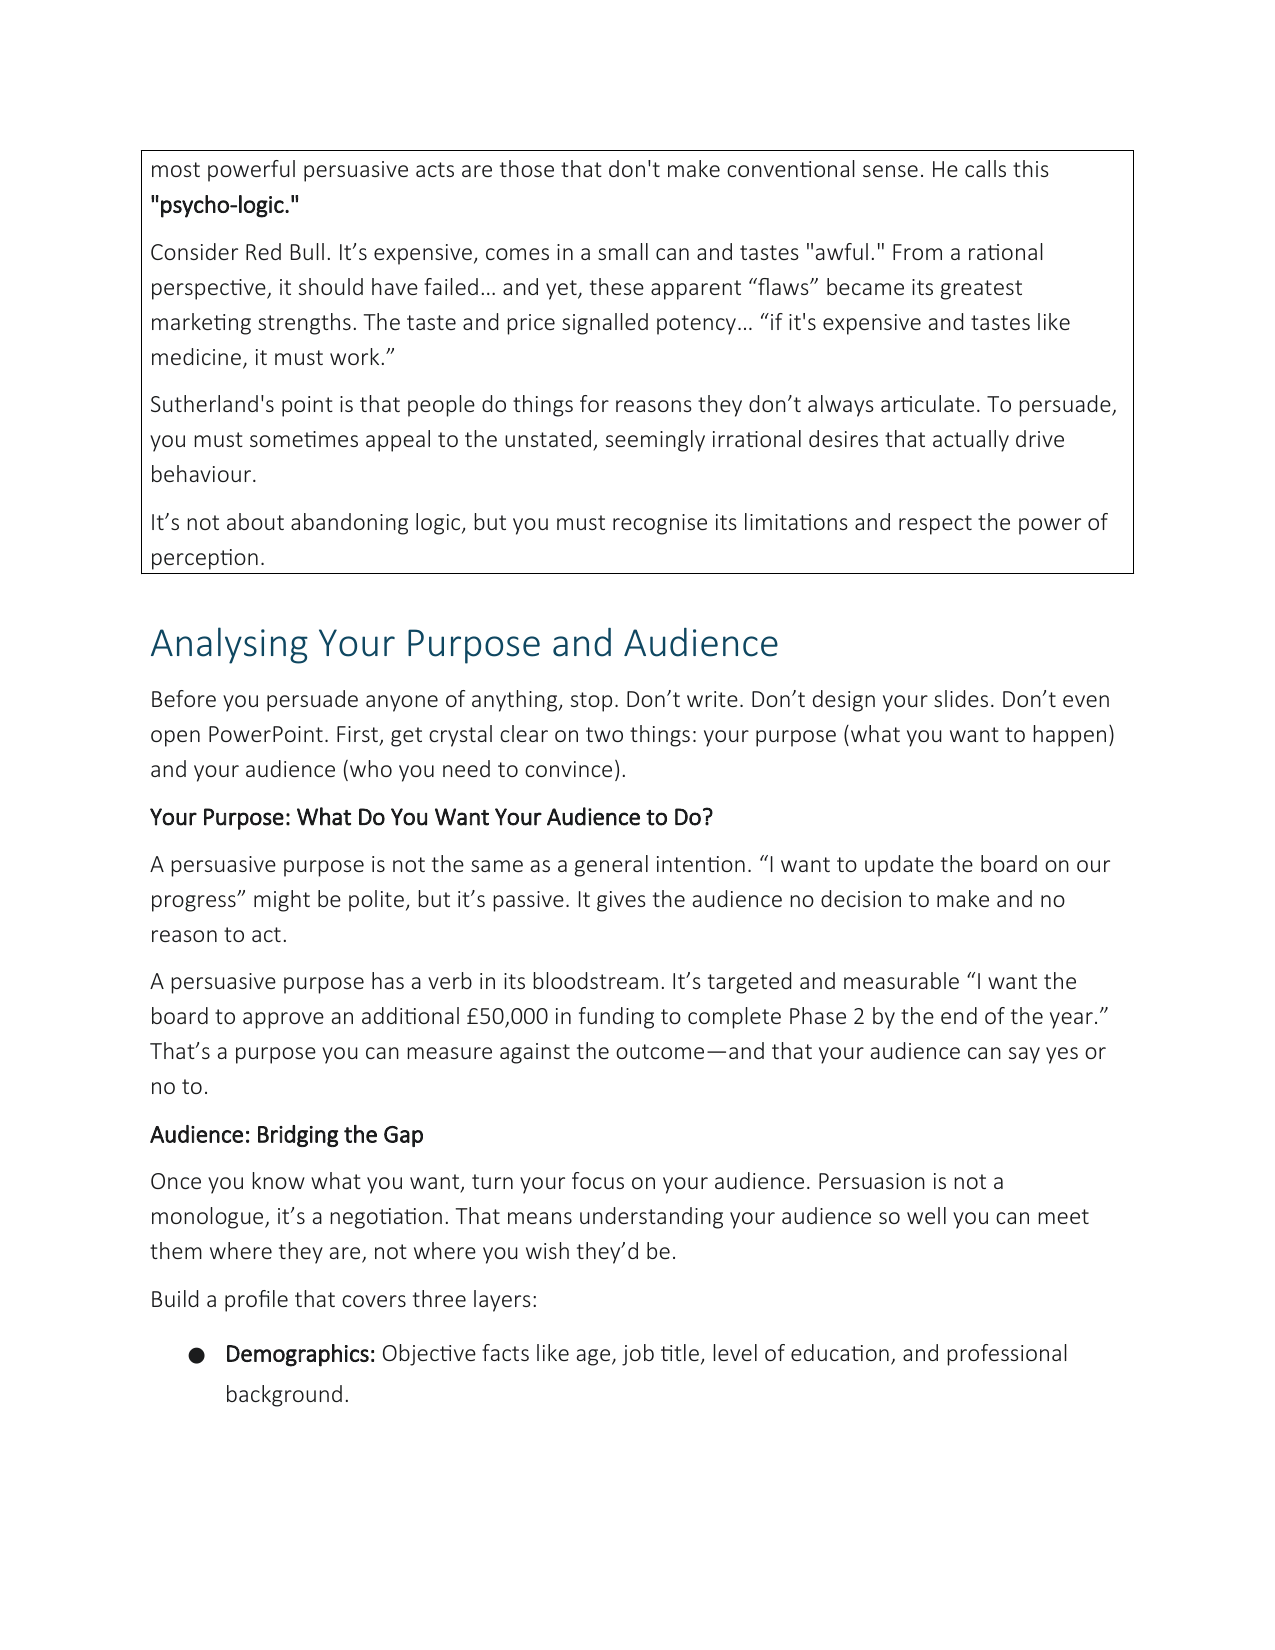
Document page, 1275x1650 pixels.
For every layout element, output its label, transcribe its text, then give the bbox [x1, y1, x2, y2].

text It’s not about abandoning logic, but you must recognise its limitations and respect the power of perception. [142, 502, 1133, 573]
text Consider Red Bull. It’s expensive, comes in a small can and tastes "awful." From a rational perspective, it should have failed… and yet, these apparent “flaws” became its greatest marketing strengths. The taste and price signalled potency… “if it's expensive and tastes like medicine, it must work.” [142, 232, 1133, 371]
subtitle Analysing Your Purpose and Audience [150, 616, 1125, 667]
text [142, 151, 1133, 219]
text Once you know what you want, turn your focus on your audience. Persuasion is not a monologue, it’s a negotiation. That means understanding your audience so well you can meet them where they are, not where you wish they’d be. [150, 1166, 1125, 1266]
text Sutherland's point is that people do things for reasons they don’t always articulate. To persuade, you must sometimes appeal to the unstated, seemingly irrational desires that actually drive behaviour. [142, 385, 1133, 489]
text Audience: Bridging the Gap [150, 1118, 1125, 1148]
text Your Purpose: What Do You Want Your Audience to Do? [150, 801, 1125, 831]
text A persuasive purpose is not the same as a general intention. “I want to update the board on our progress” might be polite, but it’s passive. It gives the audience no decision to make and no reason to act. [150, 848, 1125, 948]
text Build a profile that covers three layers: [150, 1283, 1125, 1313]
text Before you persuade anyone of anything, stop. Don’t write. Don’t design your slides. Don’t even open PowerPoint. First, get crystal clear on two things: your purpose (what you want to happen) and your audience (who you need to convince). [150, 683, 1125, 783]
list Demographics: Objective facts like age, job title, level of education, and professional background. [187, 1331, 1125, 1408]
text A persuasive purpose has a verb in its bloodstream. It’s targeted and measurable “I want the board to approve an additional £50,000 in funding to complete Phase 2 by the end of the year.” That’s a purpose you can measure against the outcome—and that your audience can say yes or no to. [150, 966, 1125, 1101]
